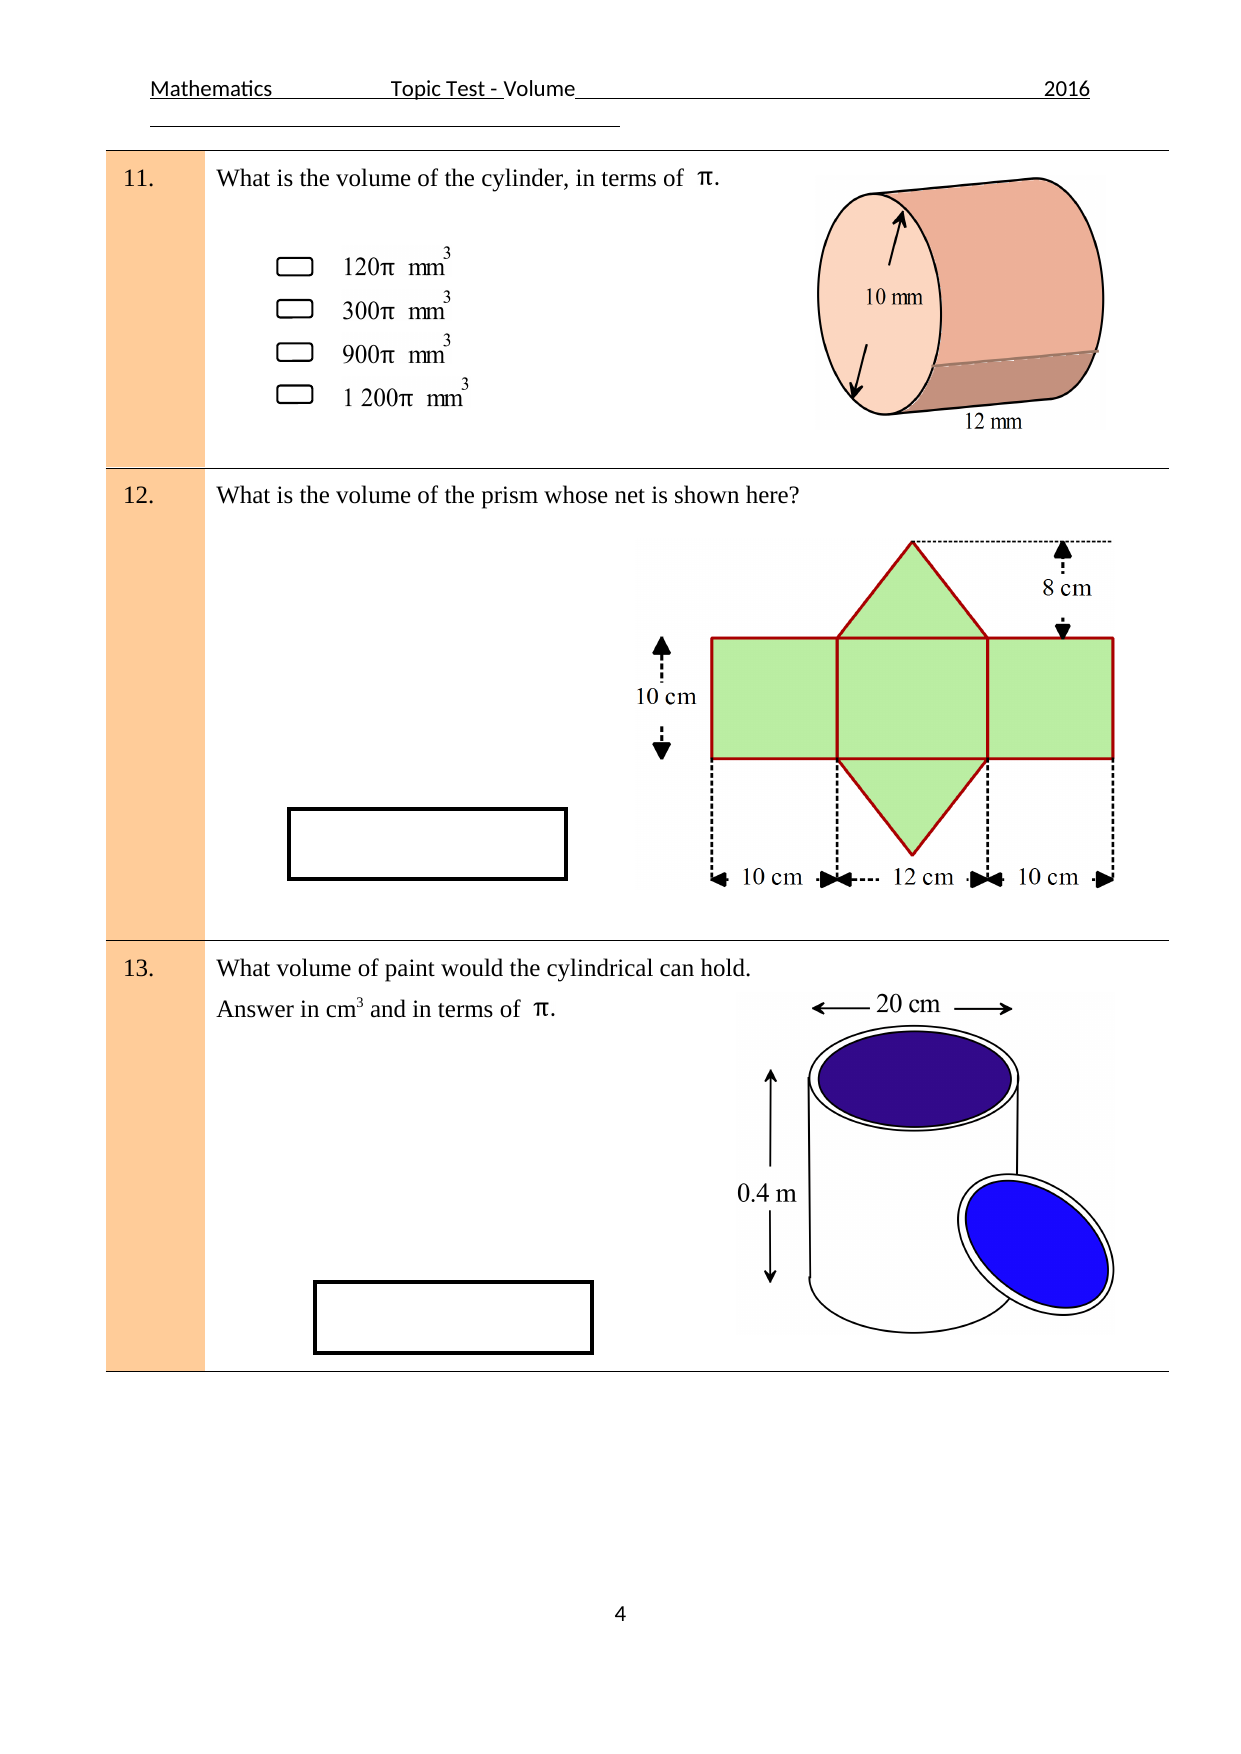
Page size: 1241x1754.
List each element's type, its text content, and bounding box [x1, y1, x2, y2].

table_cell [106, 469, 205, 940]
table_cell What is the volume of the prism whose net is shown here? [205, 469, 1169, 940]
table_cell [106, 941, 205, 1371]
picture [815, 175, 1106, 430]
picture [635, 538, 1116, 890]
picture [341, 289, 452, 321]
picture [532, 1001, 557, 1018]
picture [341, 245, 452, 277]
table_cell What volume of paint would the cylindrical can hold. Answer in cm3 and in terms of [205, 941, 1169, 1371]
table_cell [106, 151, 205, 467]
picture [736, 992, 1116, 1335]
picture [341, 376, 471, 408]
picture [696, 170, 720, 187]
picture [341, 332, 452, 364]
table_cell What is the volume of the cylinder, in terms of [205, 151, 1169, 467]
